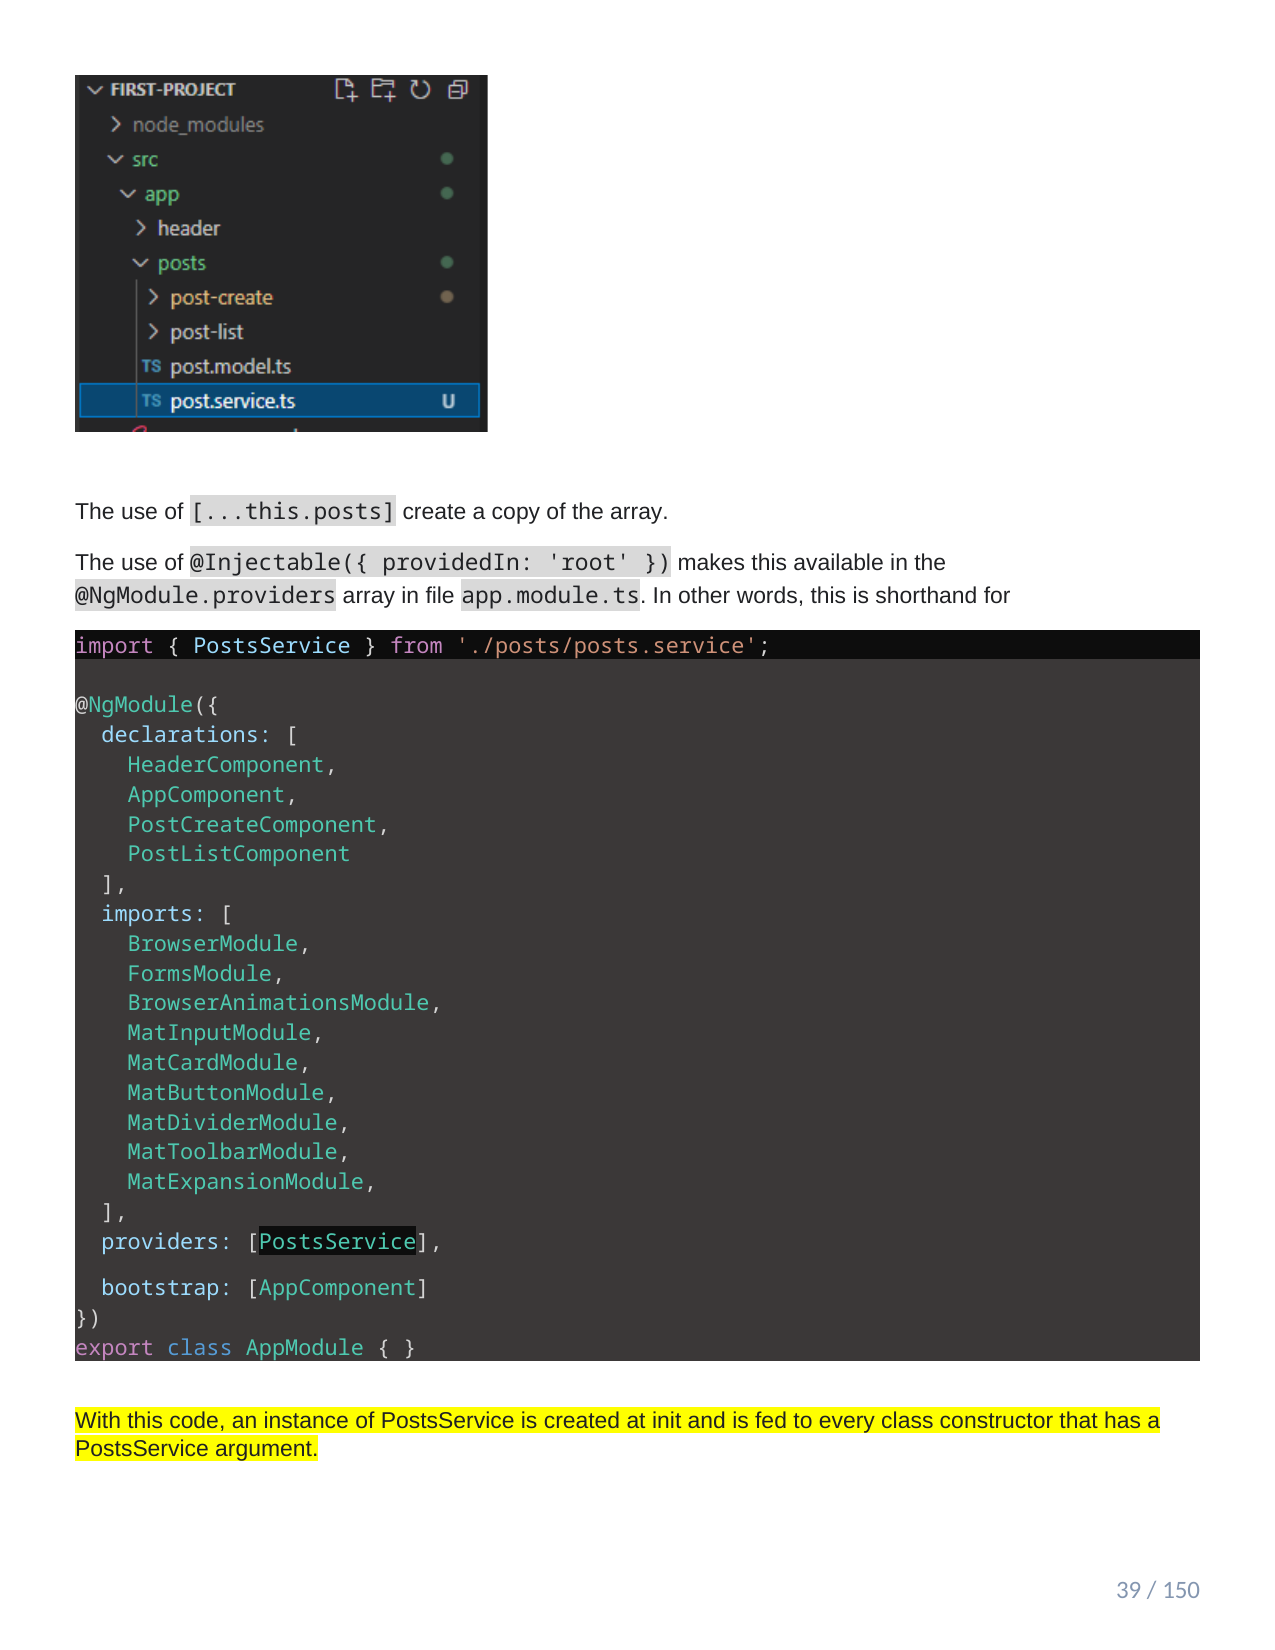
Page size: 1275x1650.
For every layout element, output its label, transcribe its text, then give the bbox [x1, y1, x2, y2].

text MatToolbarModule, [75, 1136, 1200, 1166]
text }) [75, 1302, 1200, 1332]
text BrowserModule, [75, 928, 1200, 957]
text @NgModule({ [75, 689, 1200, 719]
text The use of @Injectable({ providedIn: 'root' }) makes this available in the @NgModule.providers array in file app.module.ts. In other words, this is shorthand for [75, 546, 1200, 611]
picture [75, 75, 488, 432]
text declarations: [ [75, 719, 1200, 749]
text MatButtonModule, [75, 1077, 1200, 1106]
text With this code, an instance of PostsService is created at init and is fed to every class constructor that has a PostsService argument. [75, 1407, 1200, 1461]
text ], [75, 1196, 1200, 1226]
text The use of [...this.posts] create a copy of the array. [396, 495, 1200, 526]
text export class AppModule { } [75, 1332, 1200, 1361]
text PostCreateComponent, [75, 808, 1200, 838]
text FormsModule, [75, 957, 1200, 987]
text ], [75, 868, 1200, 898]
text PostListComponent [75, 838, 1200, 868]
text MatExpansionModule, [75, 1166, 1200, 1196]
text imports: [ [75, 898, 1200, 928]
text MatInputModule, [75, 1017, 1200, 1047]
text HeaderComponent, [75, 749, 1200, 779]
text import { PostsService } from './posts/posts.service'; [75, 630, 1200, 659]
text MatDividerModule, [75, 1106, 1200, 1136]
text AppComponent, [75, 779, 1200, 808]
text MatCardModule, [75, 1047, 1200, 1077]
text bootstrap: [AppComponent] [75, 1272, 1200, 1302]
text providers: [PostsService], [75, 1226, 259, 1255]
text providers: [PostsService], [416, 1226, 1200, 1255]
text BrowserAnimationsModule, [75, 987, 1200, 1017]
